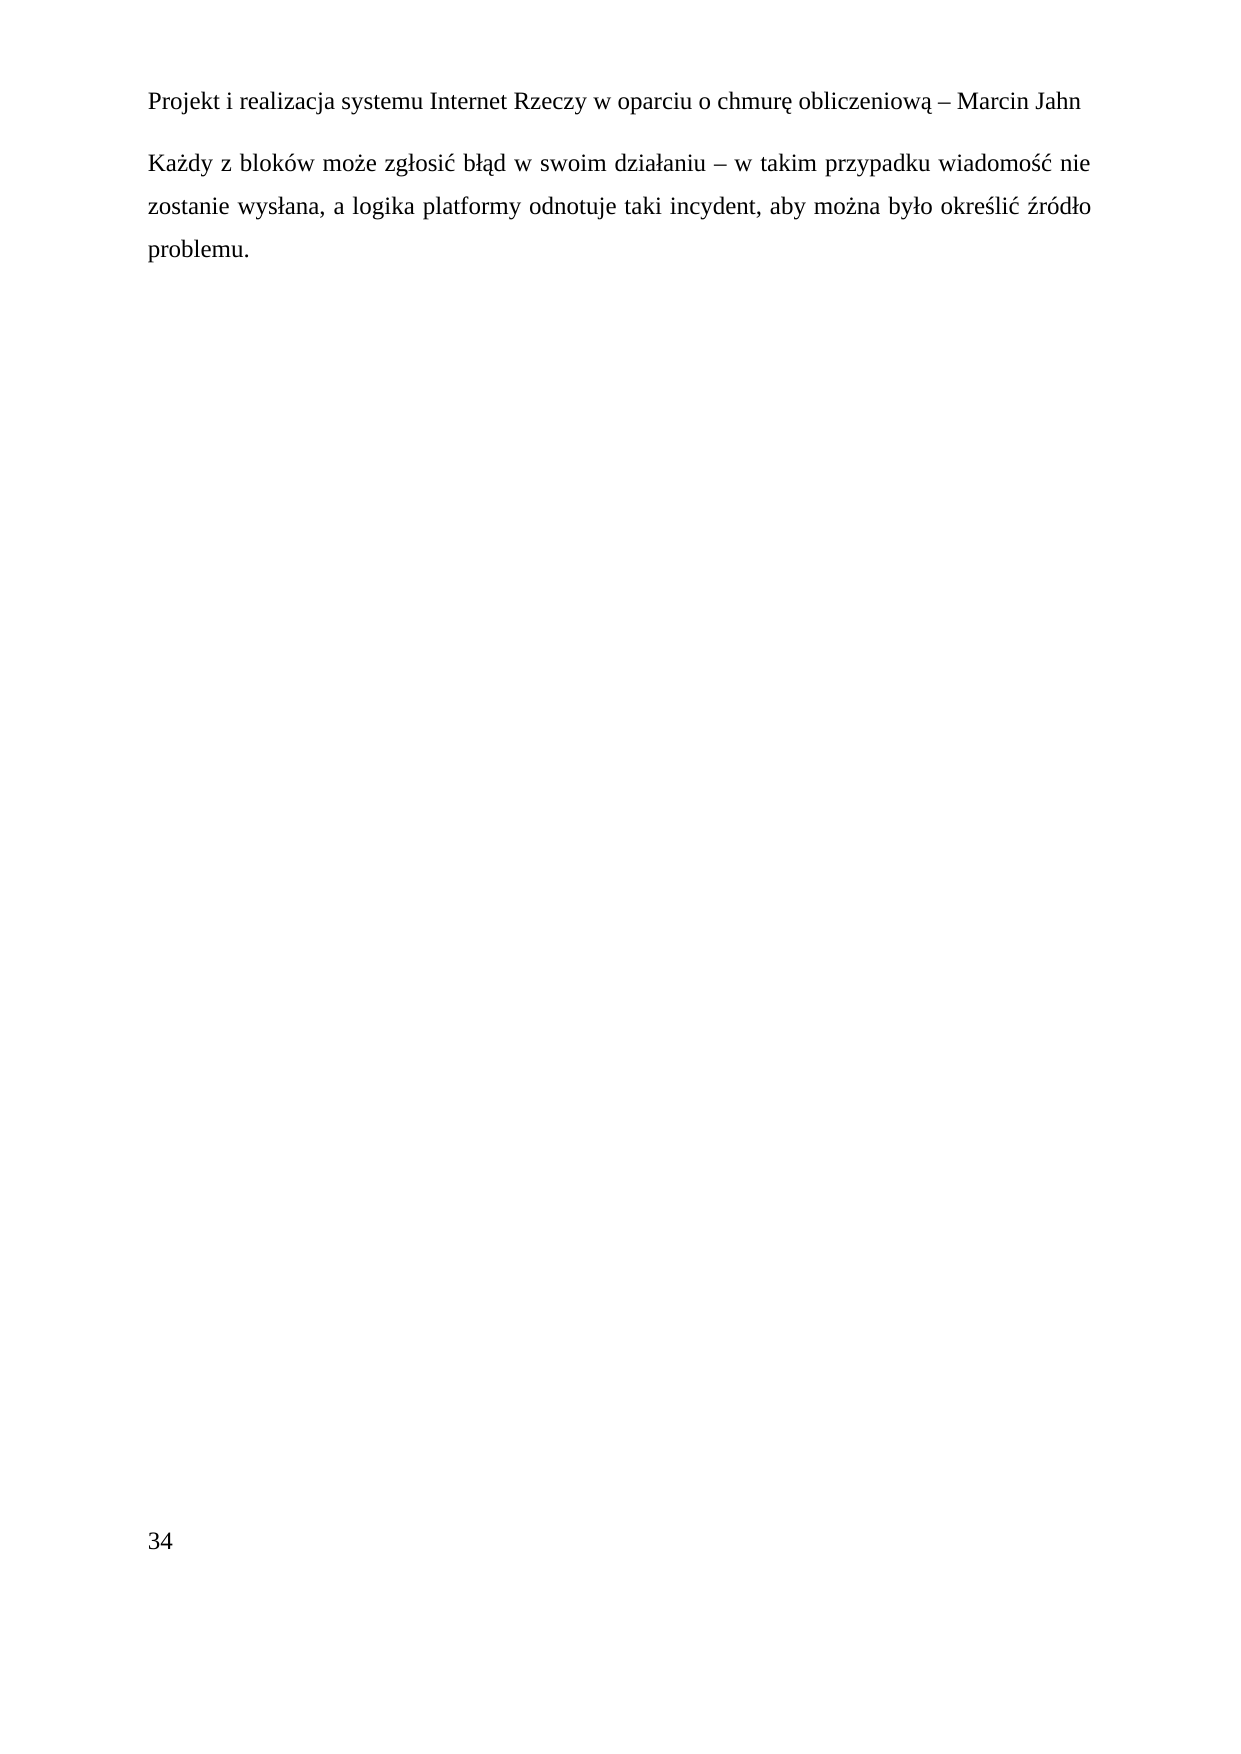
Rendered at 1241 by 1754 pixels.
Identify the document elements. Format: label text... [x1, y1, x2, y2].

text Każdy z bloków może zgłosić błąd w swoim działaniu – w takim przypadku wiadomość nie zostanie wysłana, a logika platformy odnotuje taki incydent, aby można było określić źródło problemu. [148, 148, 1093, 263]
